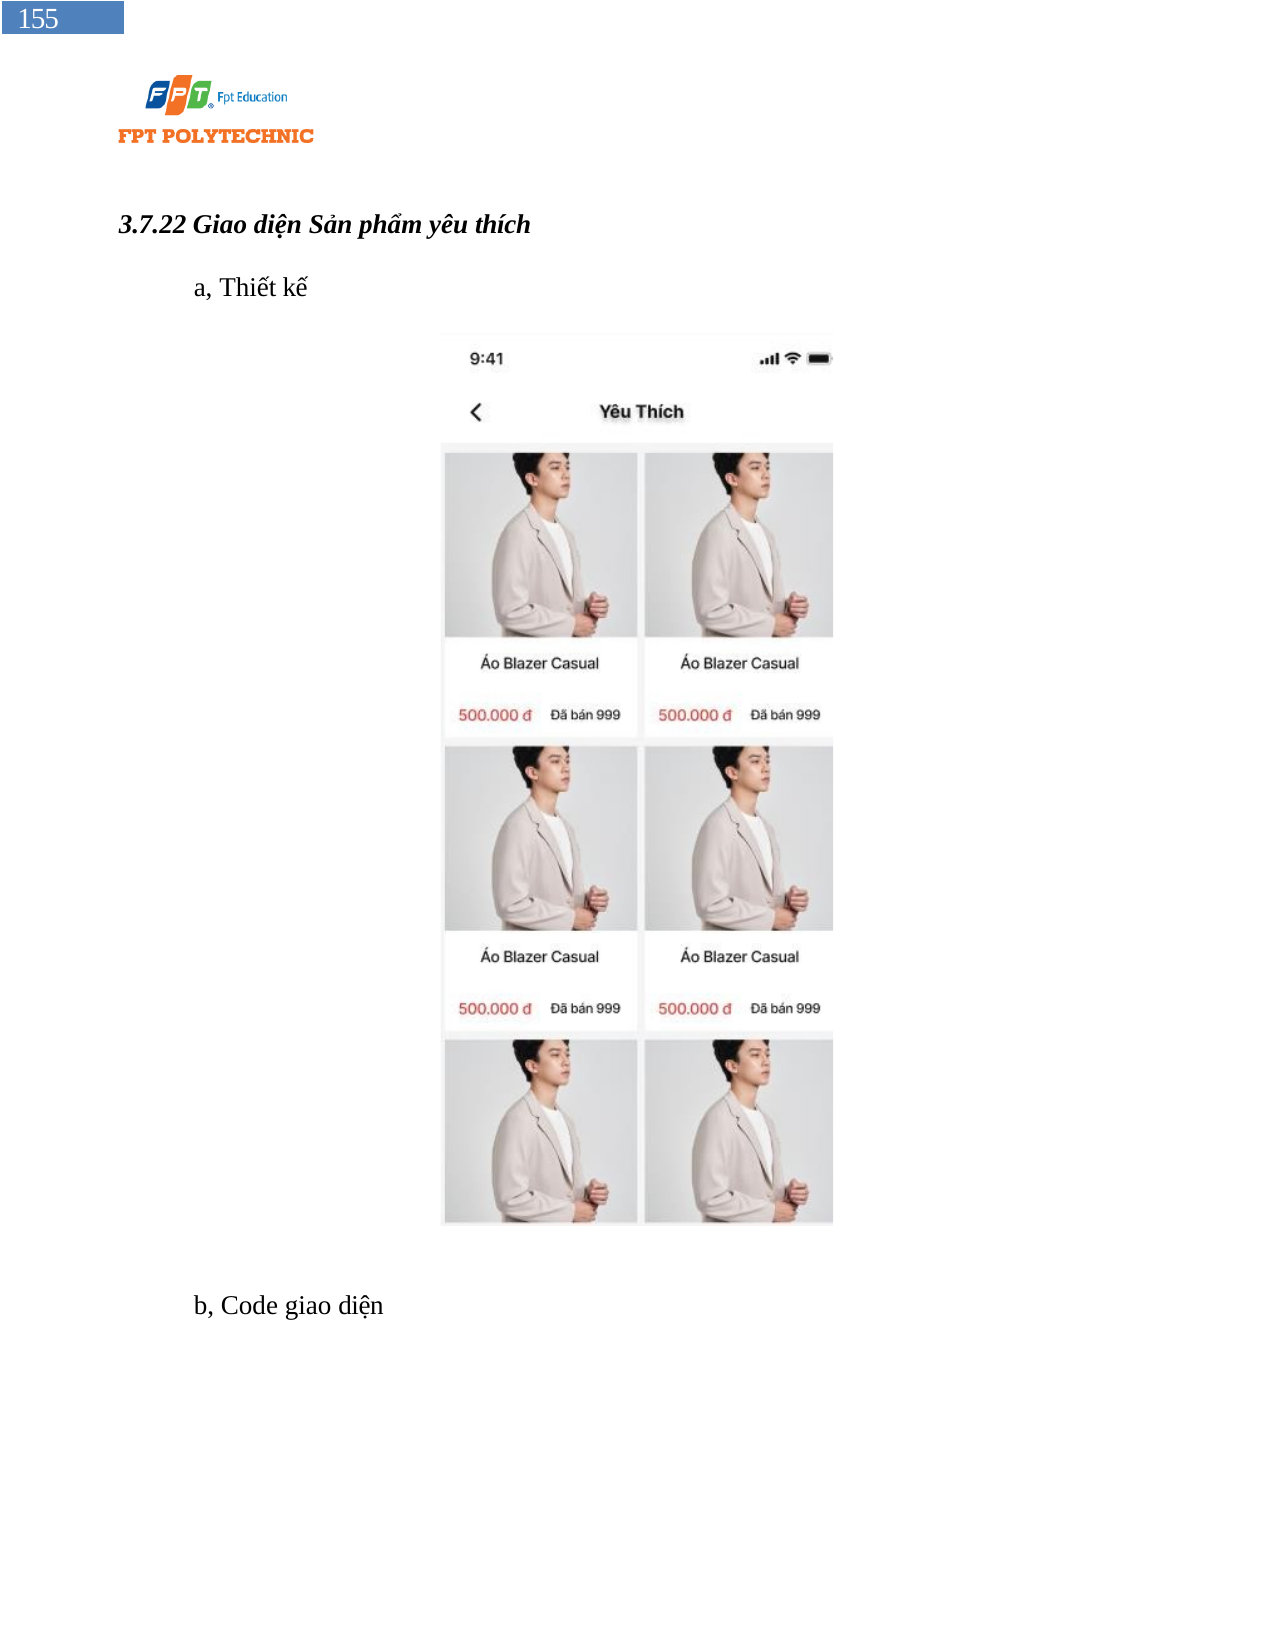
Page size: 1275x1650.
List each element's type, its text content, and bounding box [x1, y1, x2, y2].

subtitle Giao diện Sản phẩm yêu thích [118, 209, 1210, 240]
picture [440, 333, 834, 1226]
text a, Thiết kế [193, 271, 1210, 302]
text b, Code giao diện [193, 1289, 1210, 1320]
picture [118, 75, 314, 143]
